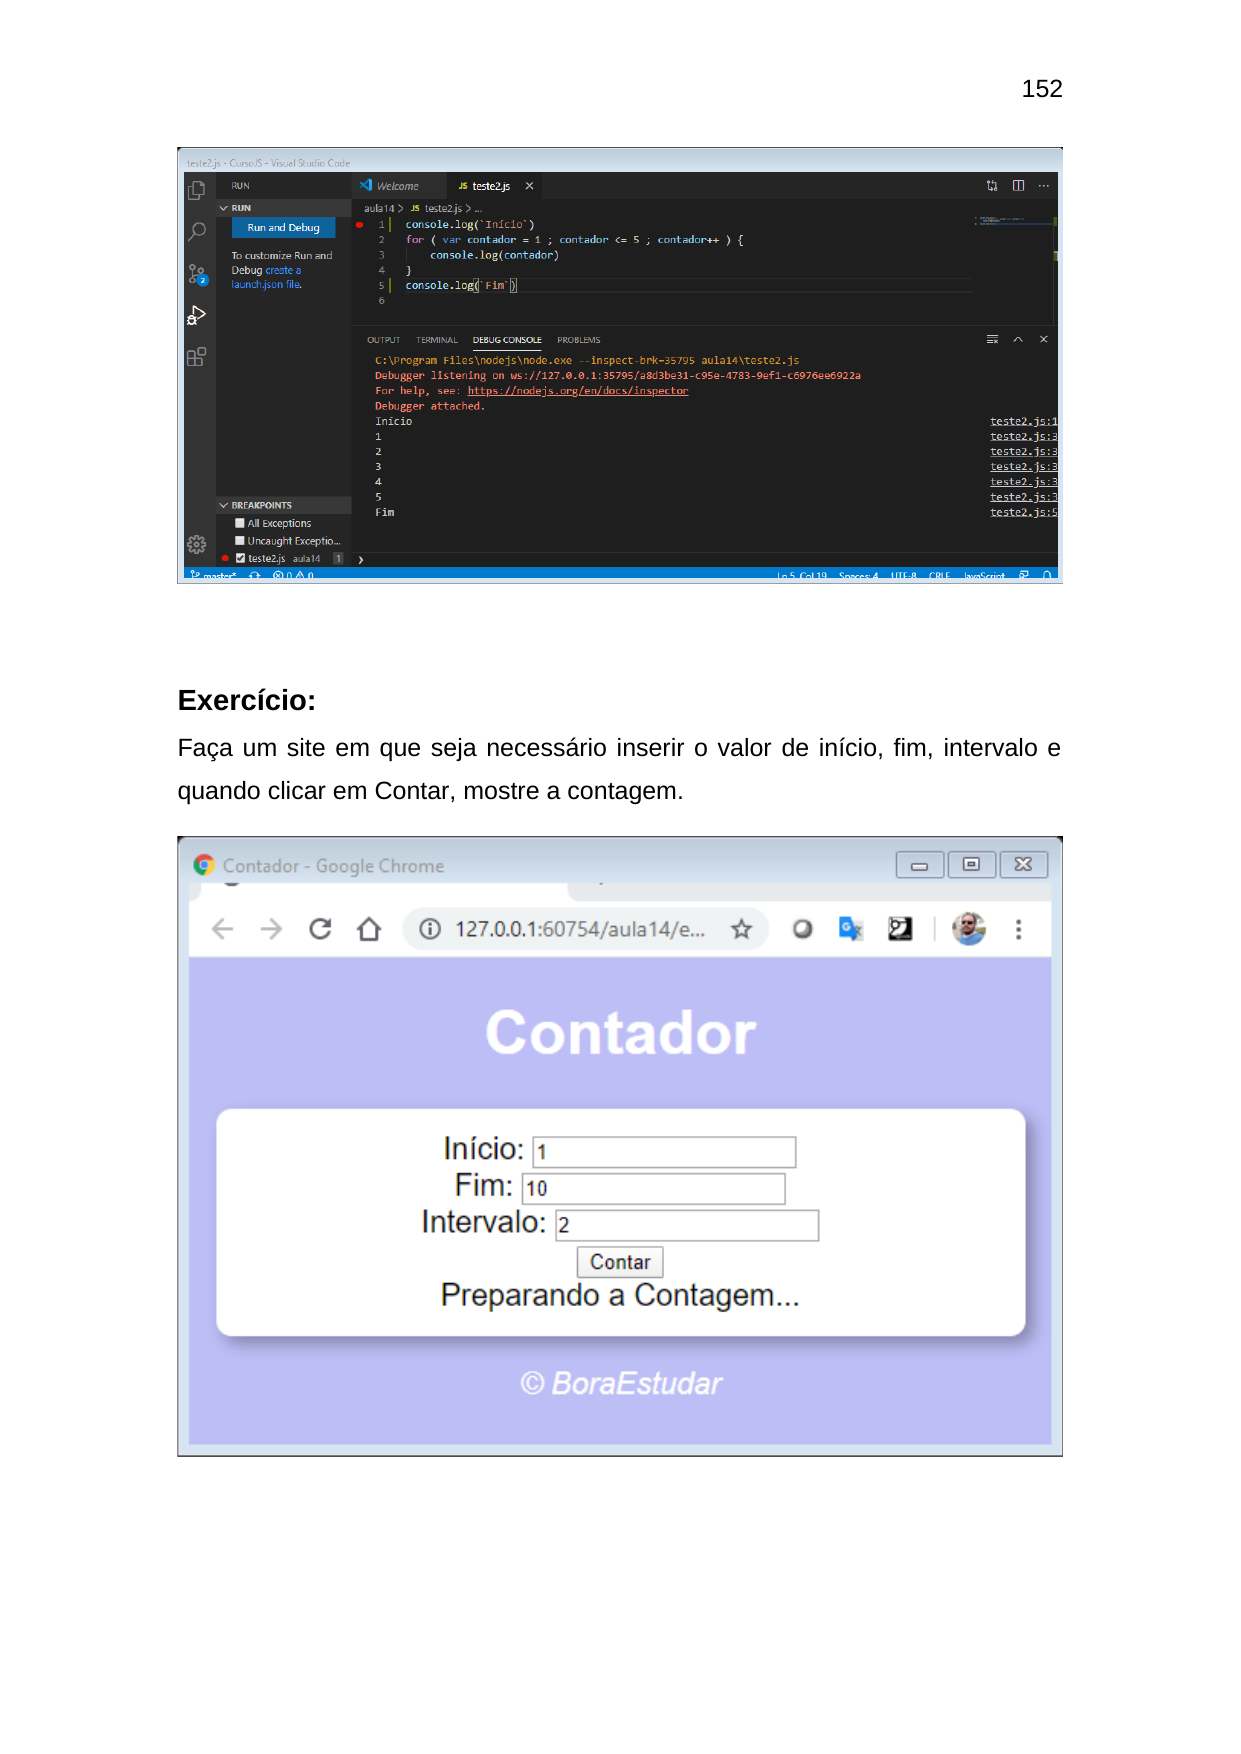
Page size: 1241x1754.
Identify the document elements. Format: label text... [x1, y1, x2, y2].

subtitle Exercício: [177, 683, 1063, 716]
text Faça um site em que seja necessário inserir o valor de início, fim, intervalo e quando clicar em Contar, mostre a contagem. [177, 733, 1063, 805]
